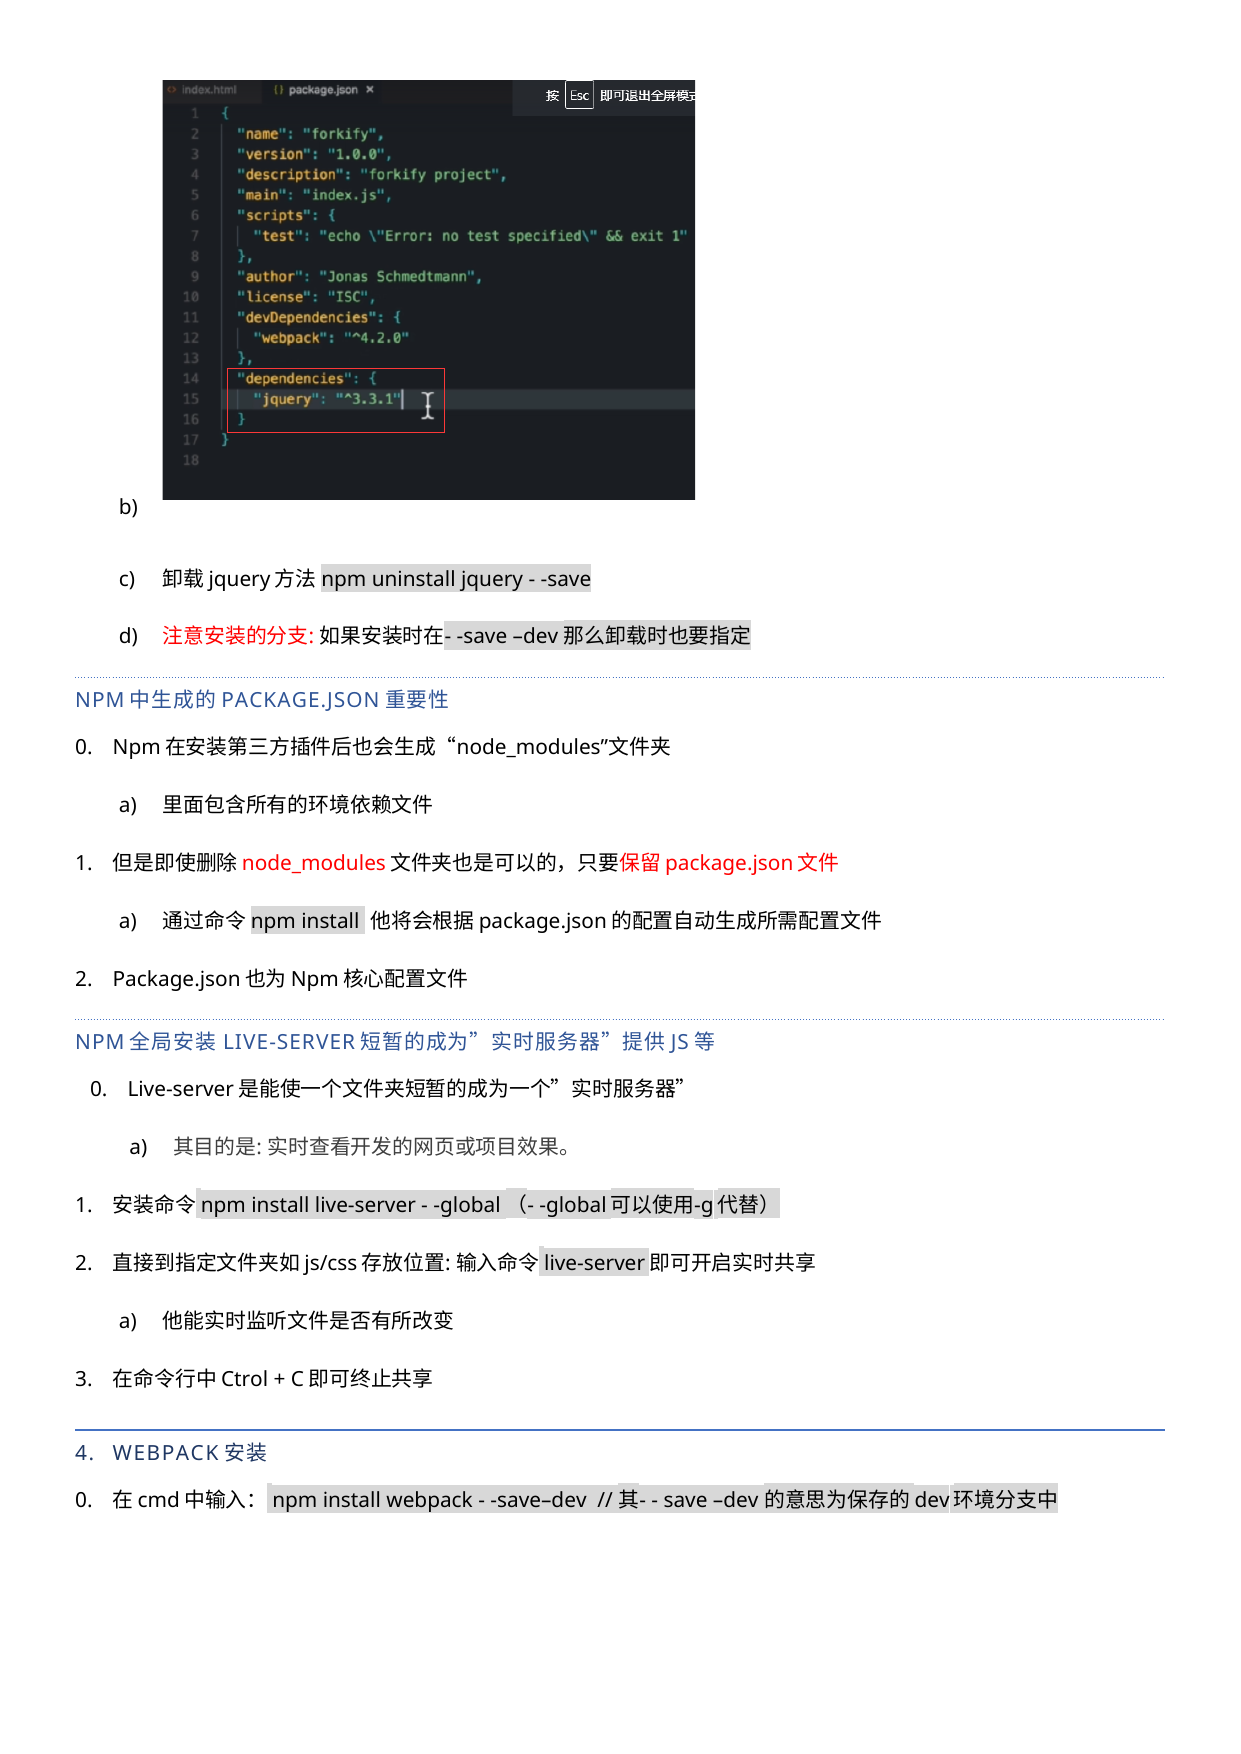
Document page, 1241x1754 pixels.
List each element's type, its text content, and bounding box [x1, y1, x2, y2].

picture [162, 80, 696, 500]
subtitle WEBPACK安装 [75, 1431, 1165, 1467]
list 通过命令 npm install 他将会根据package.json的配置自动生成所需配置文件 [119, 903, 1165, 935]
subtitle NPM全局安装 live-server短暂的成为”实时服务器”提供js等 [75, 1018, 1165, 1057]
list Package.json也为Npm核心配置文件 [75, 961, 1165, 993]
list 直接到指定文件夹如js/css存放位置: 输入命令 live-server即可开启实时共享 [75, 1245, 1165, 1278]
list 在命令行中Ctrol + C即可终止共享 [75, 1361, 1165, 1393]
list 安装命令 npm install live-server - -global （- -global可以使用-g代替） [75, 1187, 1165, 1220]
list 在cmd中输入： npm install webpack - -save–dev // 其- - save –dev 的意思为保存的 dev环境分支中 [75, 1482, 1165, 1514]
list 注意安装的分支: 如果安装时在- -save –dev 那么卸载时也要指定 [119, 618, 1165, 651]
list 其目的是: 实时查看开发的网页或项目效果。 [129, 1129, 1165, 1162]
list 但是即使删除node_modules文件夹也是可以的，只要保留package.json文件 [75, 845, 1165, 878]
list 卸载jquery方法 npm uninstall jquery - -save [119, 561, 1165, 593]
list Live-server是能使一个文件夹短暂的成为一个”实时服务器” [90, 1072, 1165, 1104]
list Npm在安装第三方插件后也会生成“node_modules”文件夹 [75, 729, 1165, 762]
list 里面包含所有的环境依赖文件 [119, 787, 1165, 820]
subtitle Npm中生成的package.json重要性 [75, 676, 1165, 714]
list 他能实时监听文件是否有所改变 [119, 1303, 1165, 1335]
